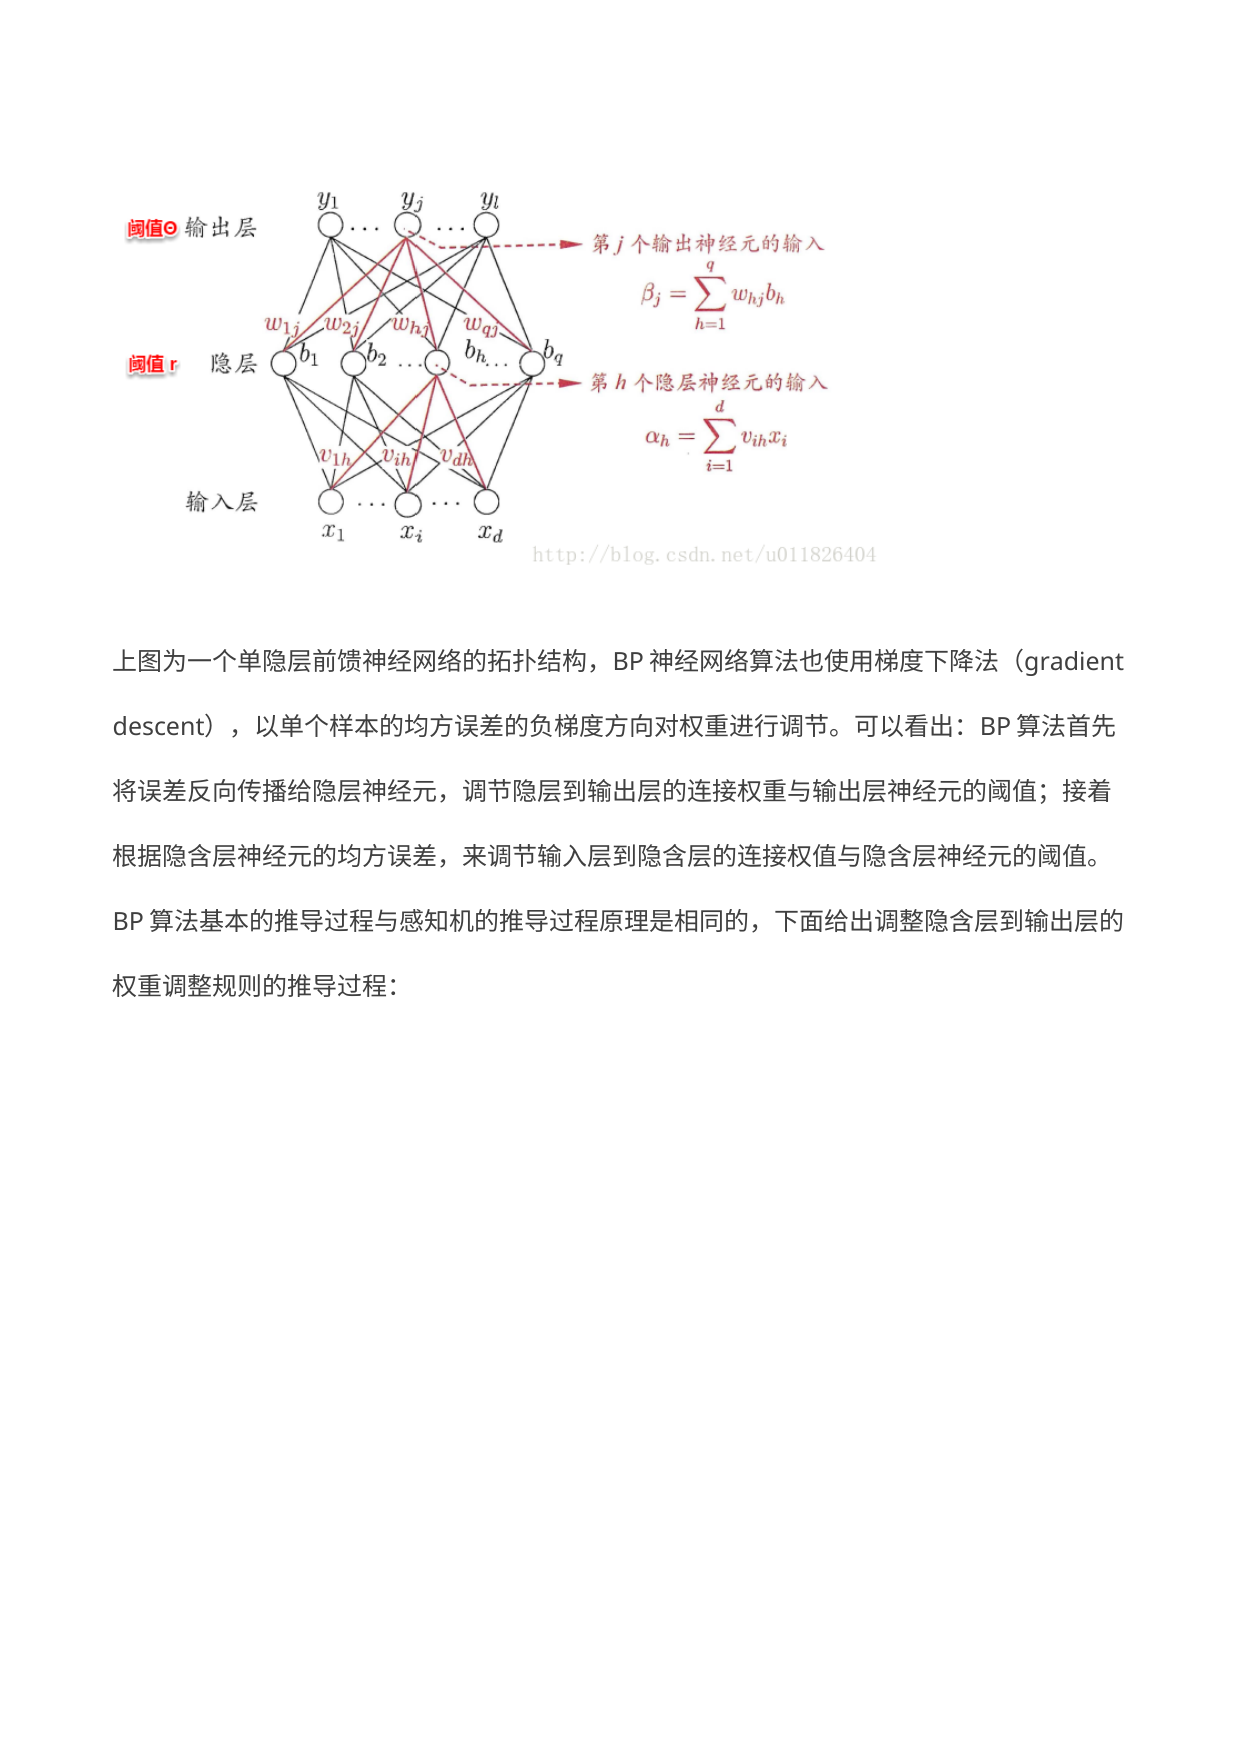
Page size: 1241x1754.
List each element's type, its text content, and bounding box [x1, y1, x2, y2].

picture [112, 170, 889, 577]
text 上图为一个单隐层前馈神经网络的拓扑结构，BP神经网络算法也使用梯度下降法（gradient descent），以单个样本的均方误差的负梯度方向对权重进行调节。可以看出：BP算法首先将误差反向传播给隐层神经元，调节隐层到输出层的连接权重与输出层神经元的阈值；接着根据隐含层神经元的均方误差，来调节输入层到隐含层的连接权值与隐含层神经元的阈值。BP算法基本的推导过程与感知机的推导过程原理是相同的，下面给出调整隐含层到输出层的权重调整规则的推导过程： [112, 627, 1128, 1017]
